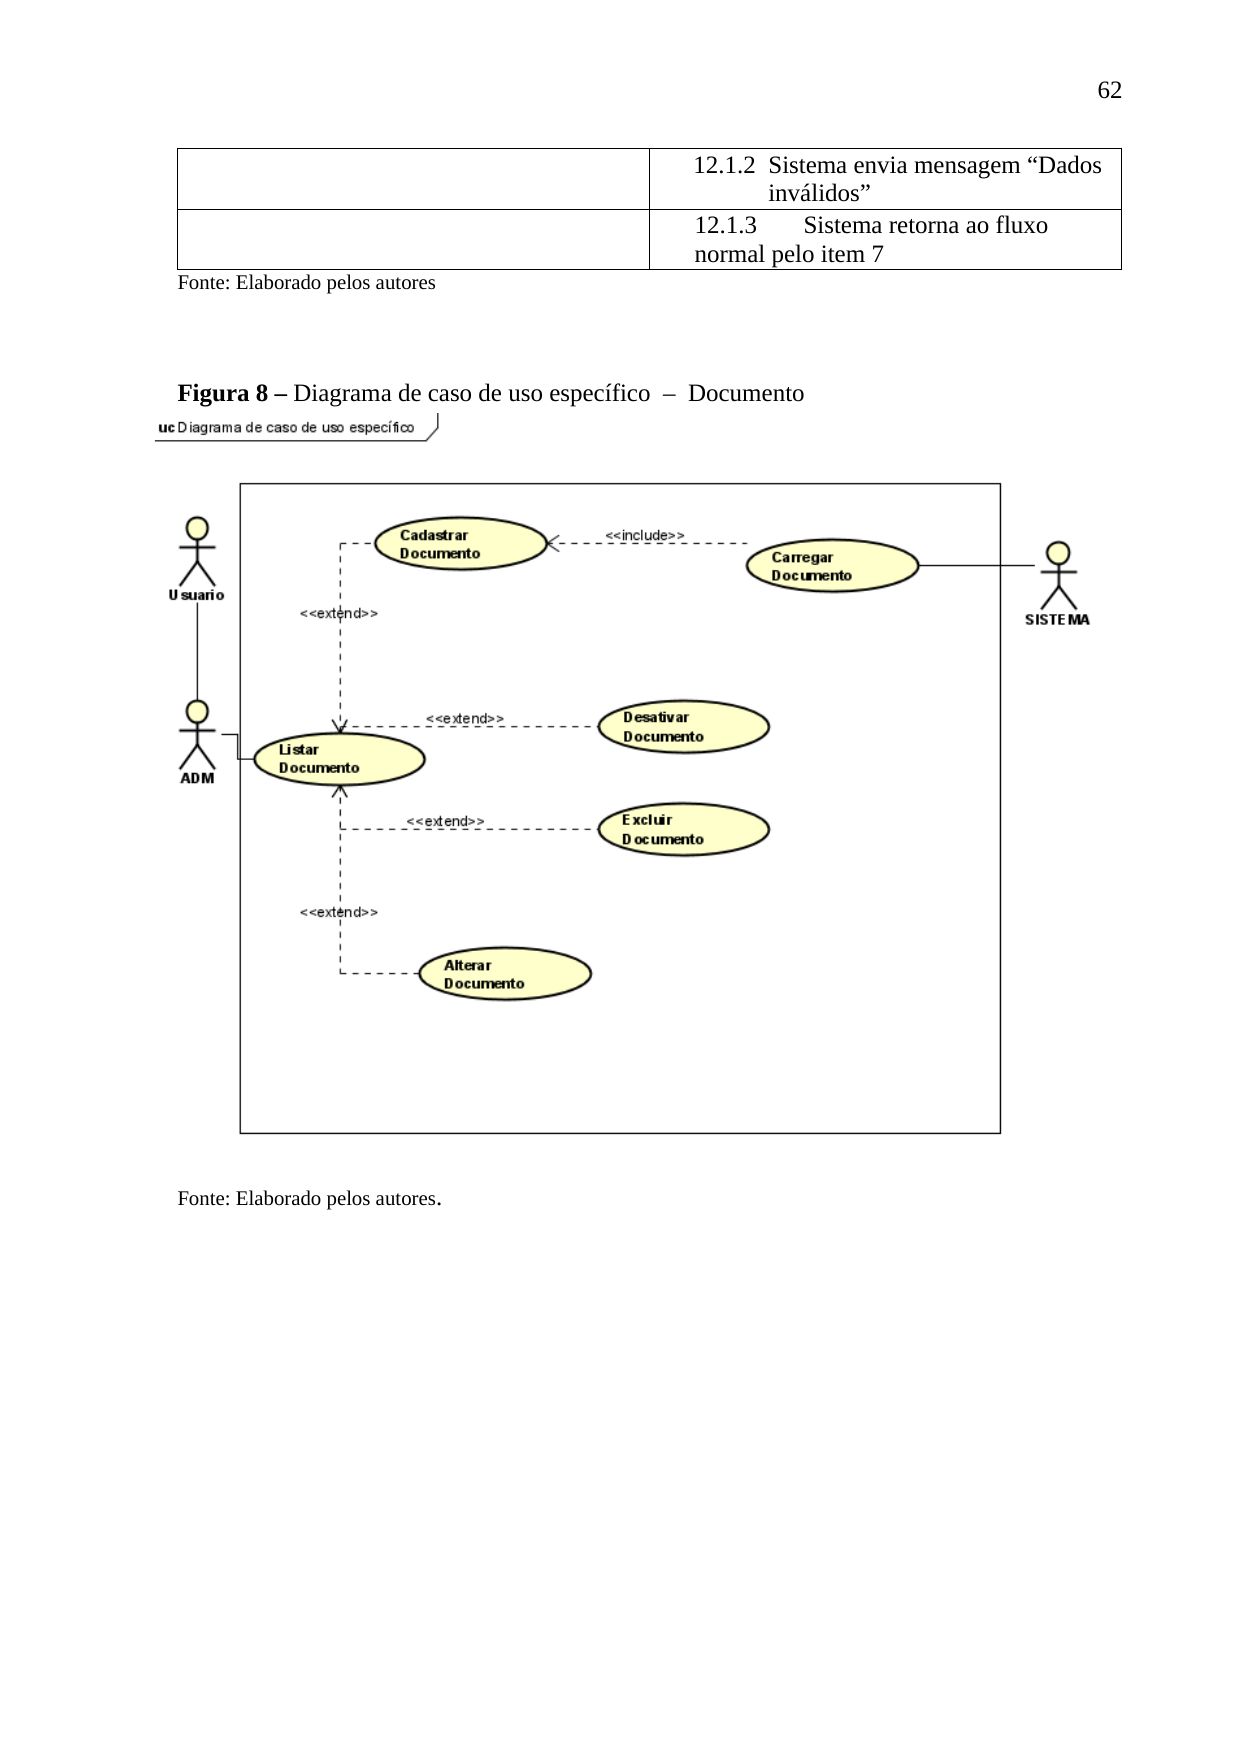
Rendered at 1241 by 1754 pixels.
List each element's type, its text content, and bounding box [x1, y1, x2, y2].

text Fonte: Elaborado pelos autores [177, 270, 1122, 294]
table_cell [178, 210, 649, 269]
text Figura 8 – Diagrama de caso de uso específico – Documento [177, 378, 1122, 407]
picture [154, 413, 1100, 1168]
table_cell [178, 149, 649, 208]
table_cell Sistema envia mensagem “Dados inválidos” [650, 149, 1121, 208]
table_cell Sistema retorna ao fluxo normal pelo item 7 [650, 210, 1121, 269]
